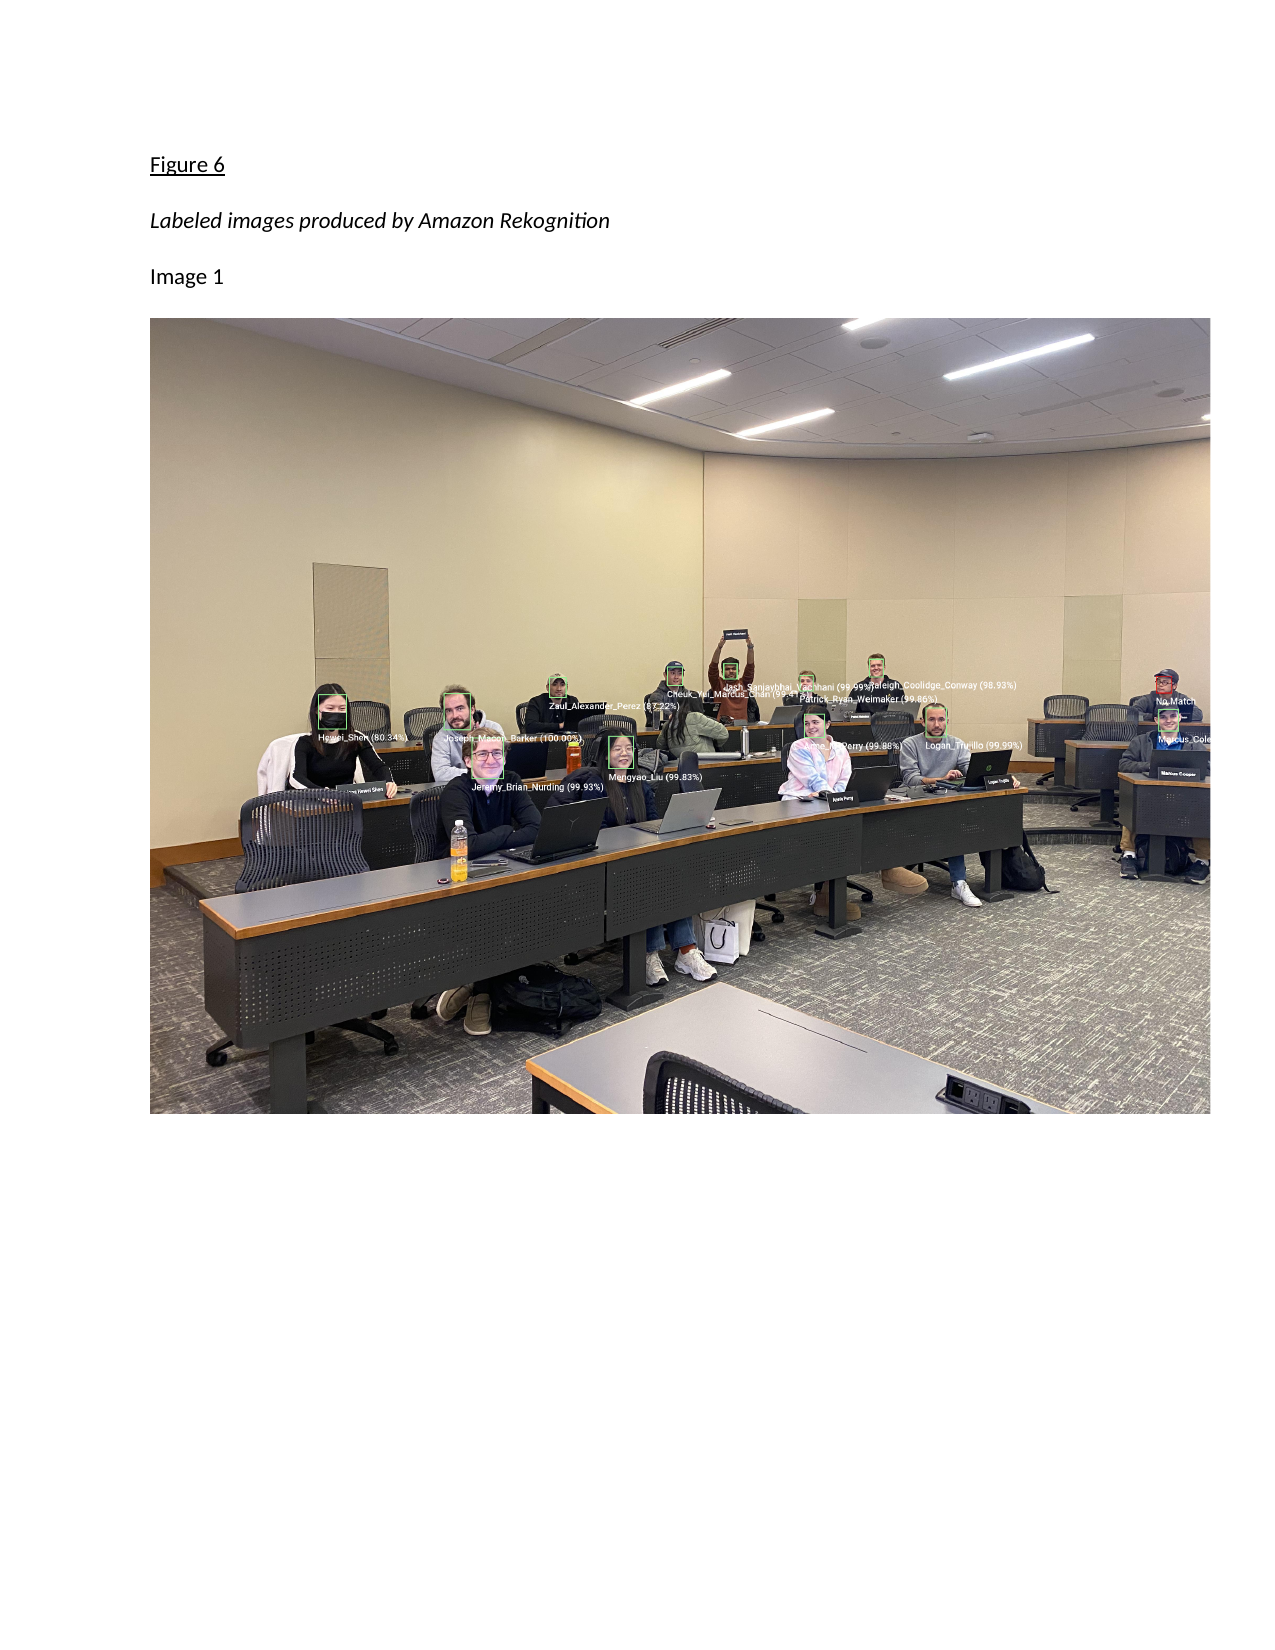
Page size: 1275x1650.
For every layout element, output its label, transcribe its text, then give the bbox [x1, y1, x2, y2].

text Labeled images produced by Amazon Rekognition [150, 206, 1125, 234]
text Figure 6 [150, 150, 1125, 178]
picture [150, 318, 1211, 1114]
text Image 1 [150, 262, 1125, 290]
